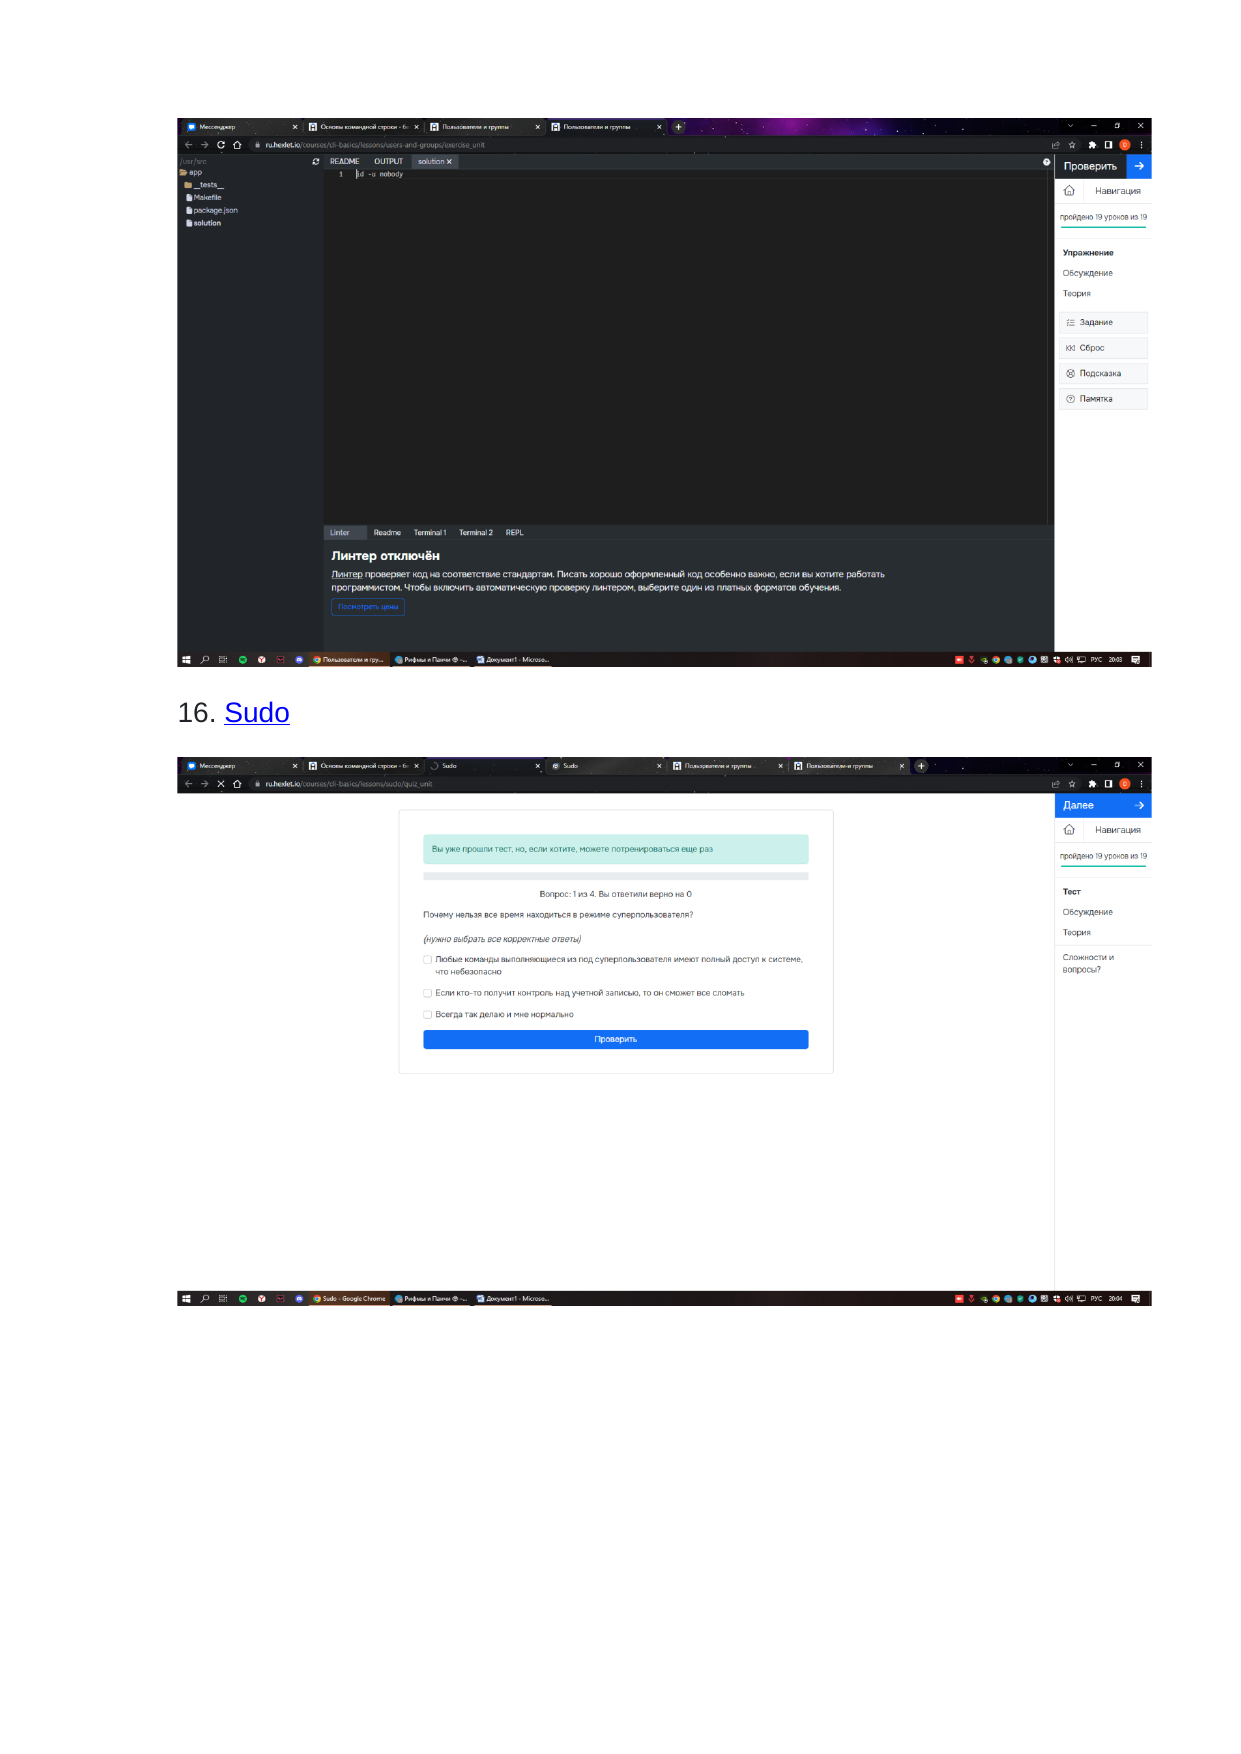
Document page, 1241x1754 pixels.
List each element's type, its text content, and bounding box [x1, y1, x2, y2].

subtitle 16. Sudo [177, 696, 1152, 728]
picture [177, 118, 1152, 667]
picture [177, 757, 1152, 1306]
